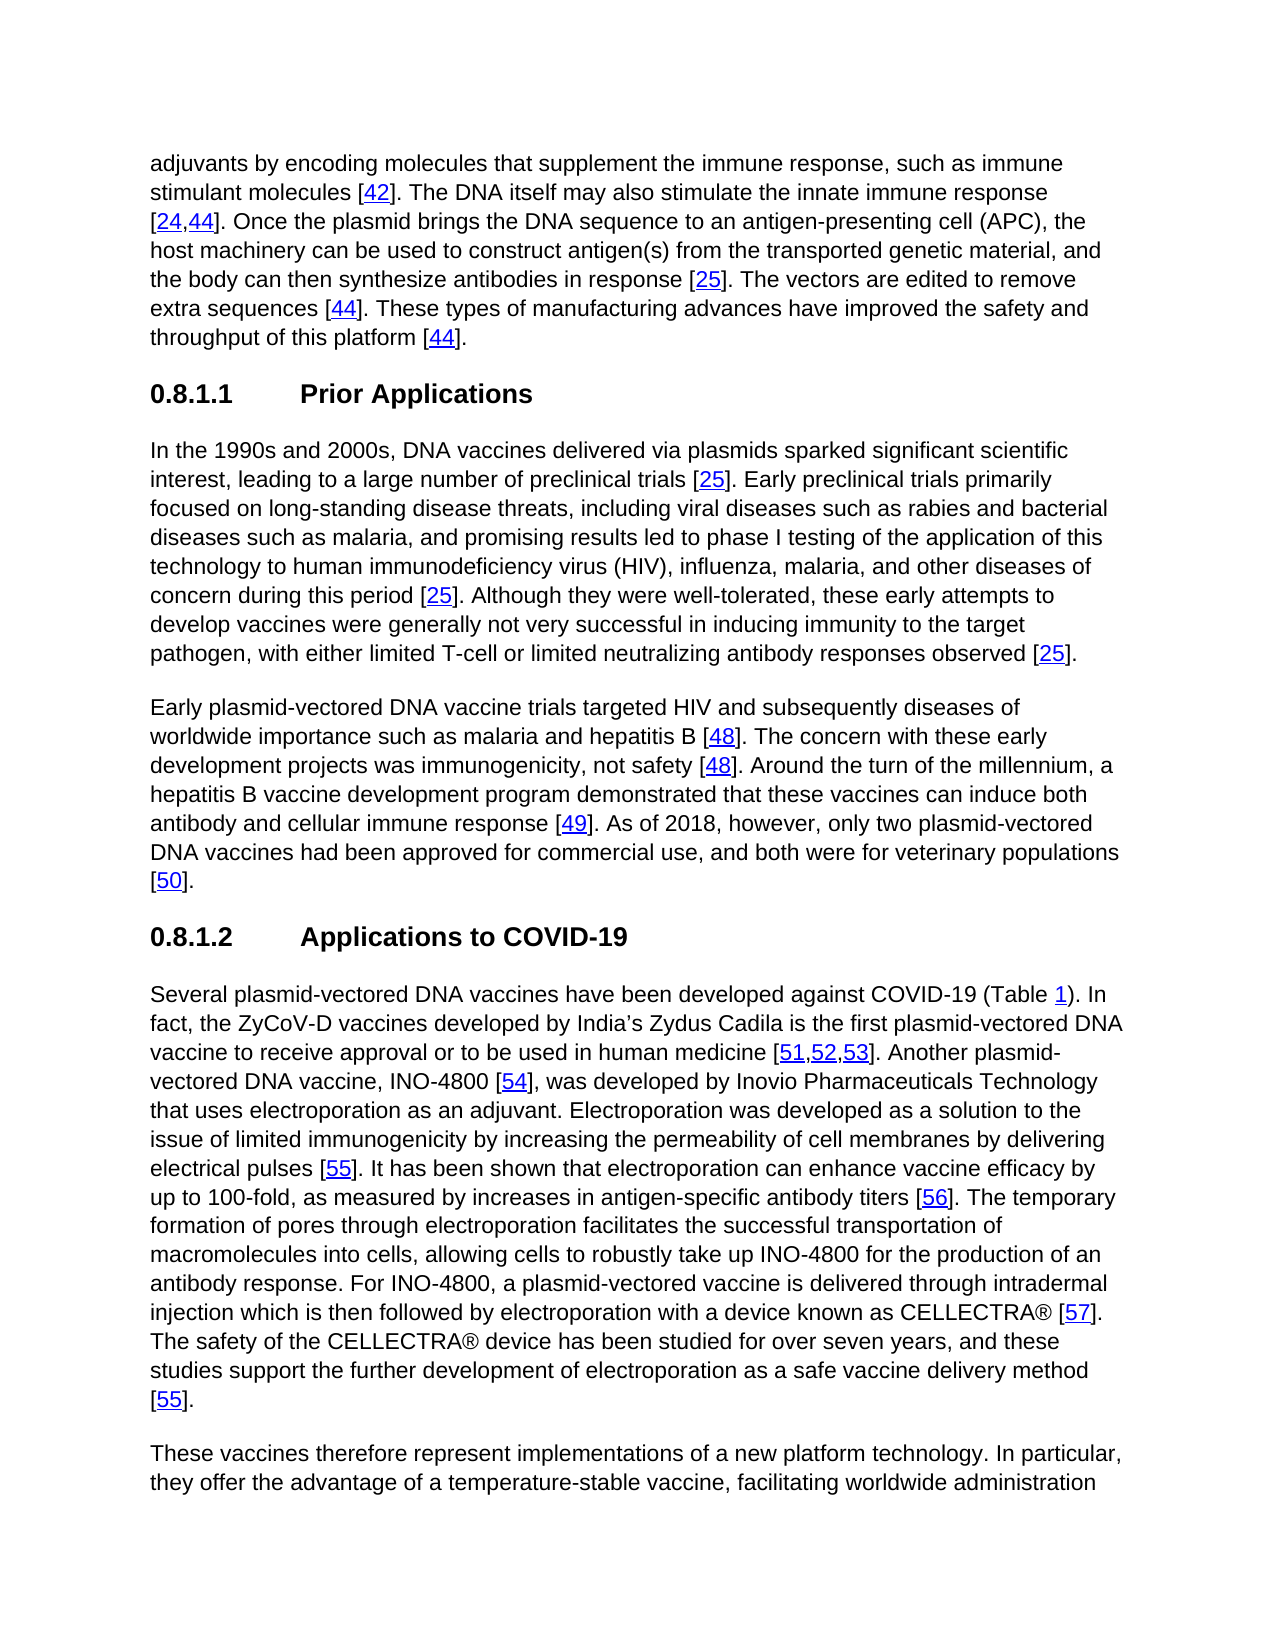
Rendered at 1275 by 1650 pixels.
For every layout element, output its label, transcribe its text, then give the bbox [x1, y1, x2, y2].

subtitle 0.8.1.1 Prior Applications [150, 378, 1125, 409]
text In the 1990s and 2000s, DNA vaccines delivered via plasmids sparked significant scientific interest, leading to a large number of preclinical trials [25]. Early preclinical trials primarily focused on long-standing disease threats, including viral diseases such as rabies and bacterial diseases such as malaria, and promising results led to phase I testing of the application of this technology to human immunodeficiency virus (HIV), influenza, malaria, and other diseases of concern during this period [25]. Although they were well-tolerated, these early attempts to develop vaccines were generally not very successful in inducing immunity to the target pathogen, with either limited T-cell or limited neutralizing antibody responses observed [25]. [150, 437, 1125, 666]
text Several plasmid-vectored DNA vaccines have been developed against COVID-19 (Table 1). In fact, the ZyCoV-D vaccines developed by India’s Zydus Cadila is the first plasmid-vectored DNA vaccine to receive approval or to be used in human medicine [51,52,53]. Another plasmid-vectored DNA vaccine, INO-4800 [54], was developed by Inovio Pharmaceuticals Technology that uses electroporation as an adjuvant. Electroporation was developed as a solution to the issue of limited immunogenicity by increasing the permeability of cell membranes by delivering electrical pulses [55]. It has been shown that electroporation can enhance vaccine efficacy by up to 100-fold, as measured by increases in antigen-specific antibody titers [56]. The temporary formation of pores through electroporation facilitates the successful transportation of macromolecules into cells, allowing cells to robustly take up INO-4800 for the production of an antibody response. For INO-4800, a plasmid-vectored vaccine is delivered through intradermal injection which is then followed by electroporation with a device known as CELLECTRA® [57]. The safety of the CELLECTRA® device has been studied for over seven years, and these studies support the further development of electroporation as a safe vaccine delivery method [55]. [150, 981, 1125, 1413]
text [150, 150, 1125, 350]
text Early plasmid-vectored DNA vaccine trials targeted HIV and subsequently diseases of worldwide importance such as malaria and hepatitis B [48]. The concern with these early development projects was immunogenicity, not safety [48]. Around the turn of the millennium, a hepatitis B vaccine development program demonstrated that these vaccines can induce both antibody and cellular immune response [49]. As of 2018, however, only two plasmid-vectored DNA vaccines had been approved for commercial use, and both were for veterinary populations [50]. [150, 694, 1125, 894]
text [150, 1440, 1125, 1496]
subtitle 0.8.1.2 Applications to COVID-19 [150, 921, 1125, 953]
